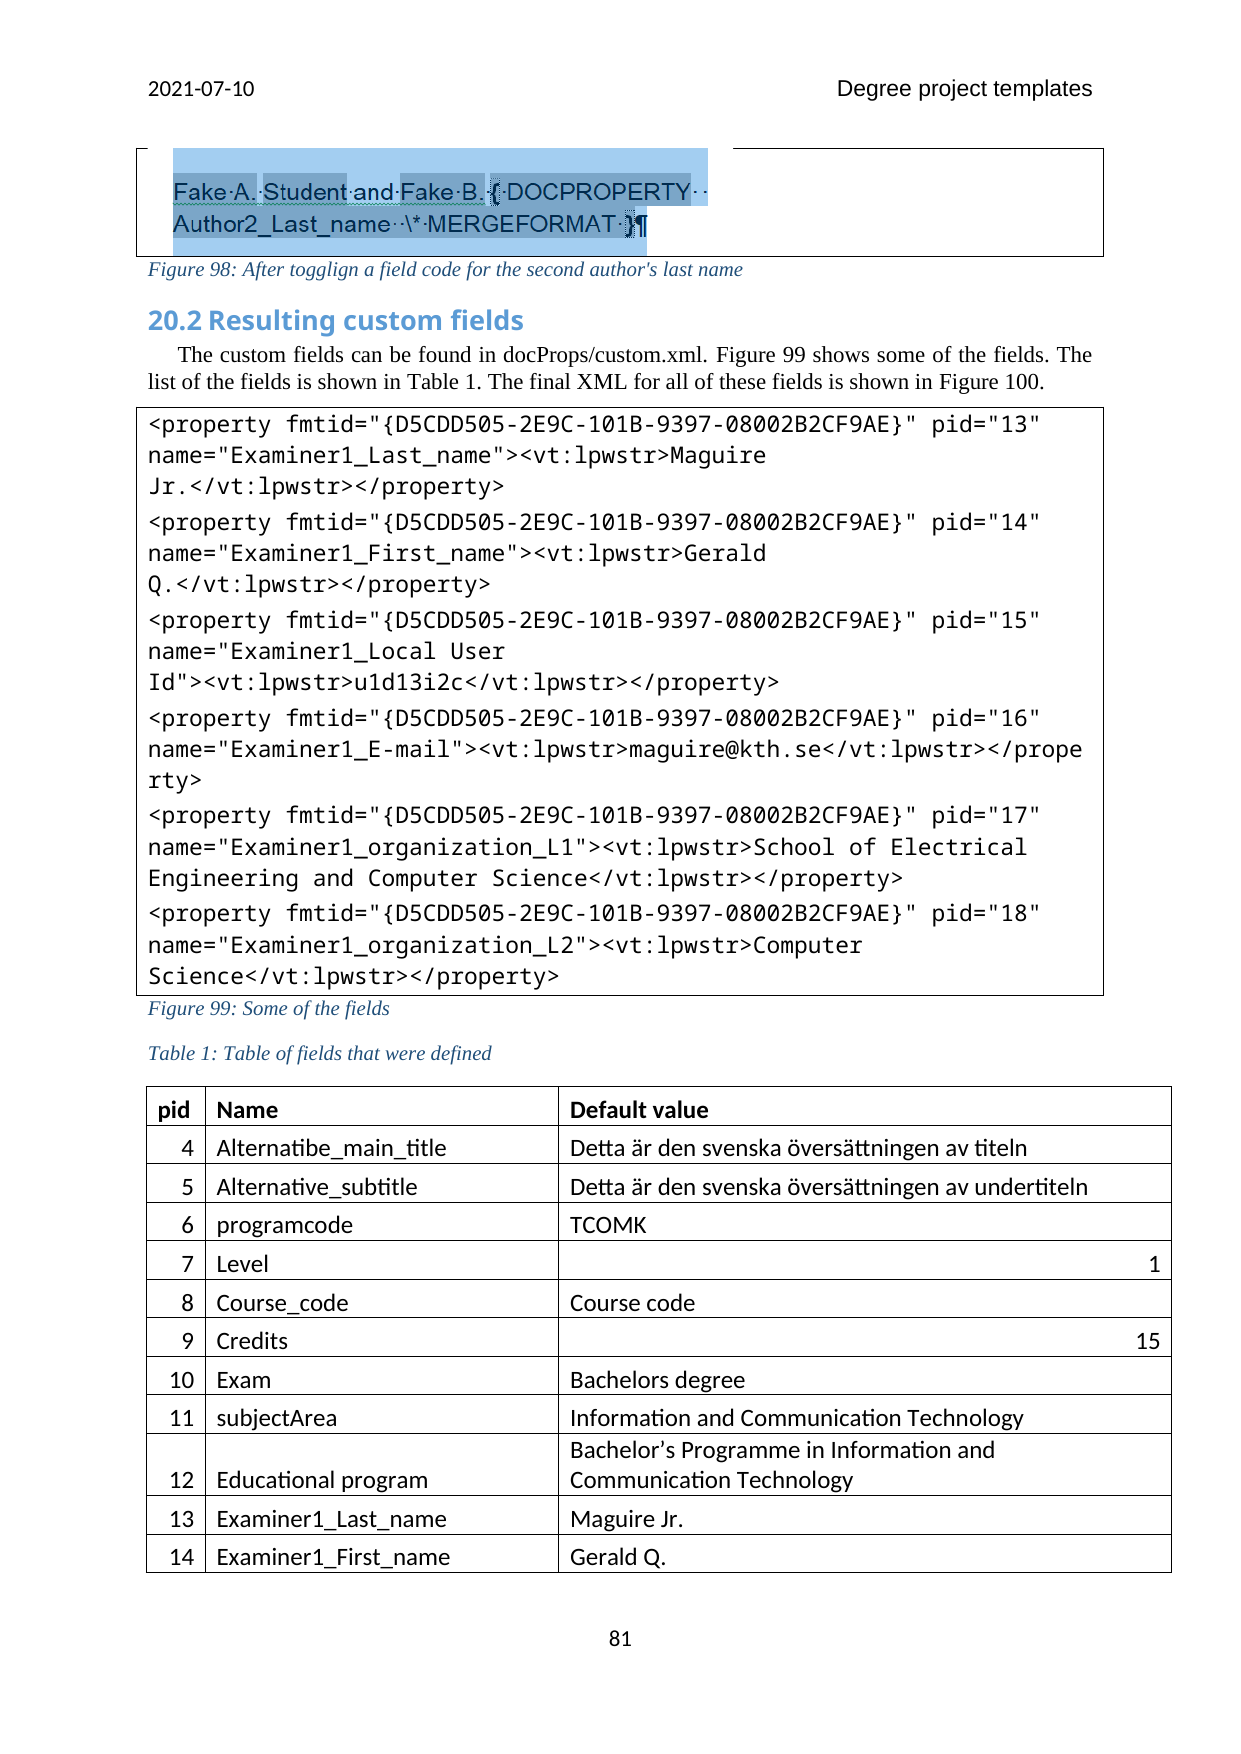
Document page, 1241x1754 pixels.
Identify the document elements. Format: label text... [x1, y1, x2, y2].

text The custom fields can be found in docProps/custom.xml. Figure 99 shows some of the fields. The list of the fields is shown in Table 1. The final XML for all of these fields is shown in Figure 100. [148, 341, 1093, 394]
table_cell Alternative_subtitle [206, 1164, 558, 1202]
table_cell subjectArea [206, 1395, 558, 1433]
table_cell Bachelor’s Programme in Information and Communication Technology [559, 1434, 1171, 1495]
table_cell Detta är den svenska översättningen av titeln [559, 1126, 1171, 1163]
table_cell TCOMK [559, 1203, 1171, 1240]
table_cell Examiner1_First_name [206, 1535, 558, 1572]
table_cell 10 [147, 1357, 205, 1394]
table_cell Information and Communication Technology [559, 1395, 1171, 1433]
table_cell 9 [147, 1318, 205, 1356]
table_cell 5 [147, 1164, 205, 1202]
table_cell Exam [206, 1357, 558, 1394]
table_cell Credits [206, 1318, 558, 1356]
table_cell Maguire Jr. [559, 1496, 1171, 1533]
table_cell Examiner1_Last_name [206, 1496, 558, 1533]
table_cell Alternatibe_main_title [206, 1126, 558, 1163]
subtitle Resulting custom fields [148, 302, 1093, 338]
table_cell 4 [147, 1126, 205, 1163]
table_cell 12 [147, 1434, 205, 1495]
table_cell 13 [147, 1496, 205, 1533]
picture [147, 148, 734, 256]
table_cell Detta är den svenska översättningen av undertiteln [559, 1164, 1171, 1202]
table_cell Level [206, 1241, 558, 1279]
table_cell 6 [147, 1203, 205, 1240]
table_header [137, 149, 147, 256]
table_cell 15 [559, 1318, 1171, 1356]
table_cell Course code [559, 1280, 1171, 1317]
table_cell programcode [206, 1203, 558, 1240]
table_header Default value [559, 1087, 1171, 1124]
table_header pid [147, 1087, 205, 1124]
table_cell Bachelors degree [559, 1357, 1171, 1394]
table_cell Educational program [206, 1434, 558, 1495]
table_header <property fmtid="{D5CDD505-2E9C-101B-9397-08002B2CF9AE}" pid="13" name="Examiner1_Last_name"><vt:lpwstr>Maguire Jr.</vt:lpwstr></property> <property fmtid="{D5CDD505-2E9C-101B-9397-08002B2CF9AE}" pid="14" name="Examiner1_First_name"><vt:lpwstr>Gerald Q.</vt:lpwstr></property> <property fmtid="{D5CDD505-2E9C-101B-9397-08002B2CF9AE}" pid="15" name="Examiner1_Local User Id"><vt:lpwstr>u1d13i2c</vt:lpwstr></property> <property fmtid="{D5CDD505-2E9C-101B-9397-08002B2CF9AE}" pid="16" name="Examiner1_E-mail"><vt:lpwstr>maguire@kth.se</vt:lpwstr></property> <property fmtid="{D5CDD505-2E9C-101B-9397-08002B2CF9AE}" pid="17" name="Examiner1_organization_L1"><vt:lpwstr>School of Electrical Engineering and Computer Science</vt:lpwstr></property> <property fmtid="{D5CDD505-2E9C-101B-9397-08002B2CF9AE}" pid="18" name="Examiner1_organization_L2"><vt:lpwstr>Computer Science</vt:lpwstr></property> [137, 408, 1103, 995]
table_cell 1 [559, 1241, 1171, 1279]
table_cell 14 [147, 1535, 205, 1572]
table_header [734, 149, 1103, 256]
table_header Name [206, 1087, 558, 1124]
table_cell 7 [147, 1241, 205, 1279]
table_cell 8 [147, 1280, 205, 1317]
table_cell Gerald Q. [559, 1535, 1171, 1572]
table_cell Course_code [206, 1280, 558, 1317]
table_cell 11 [147, 1395, 205, 1433]
